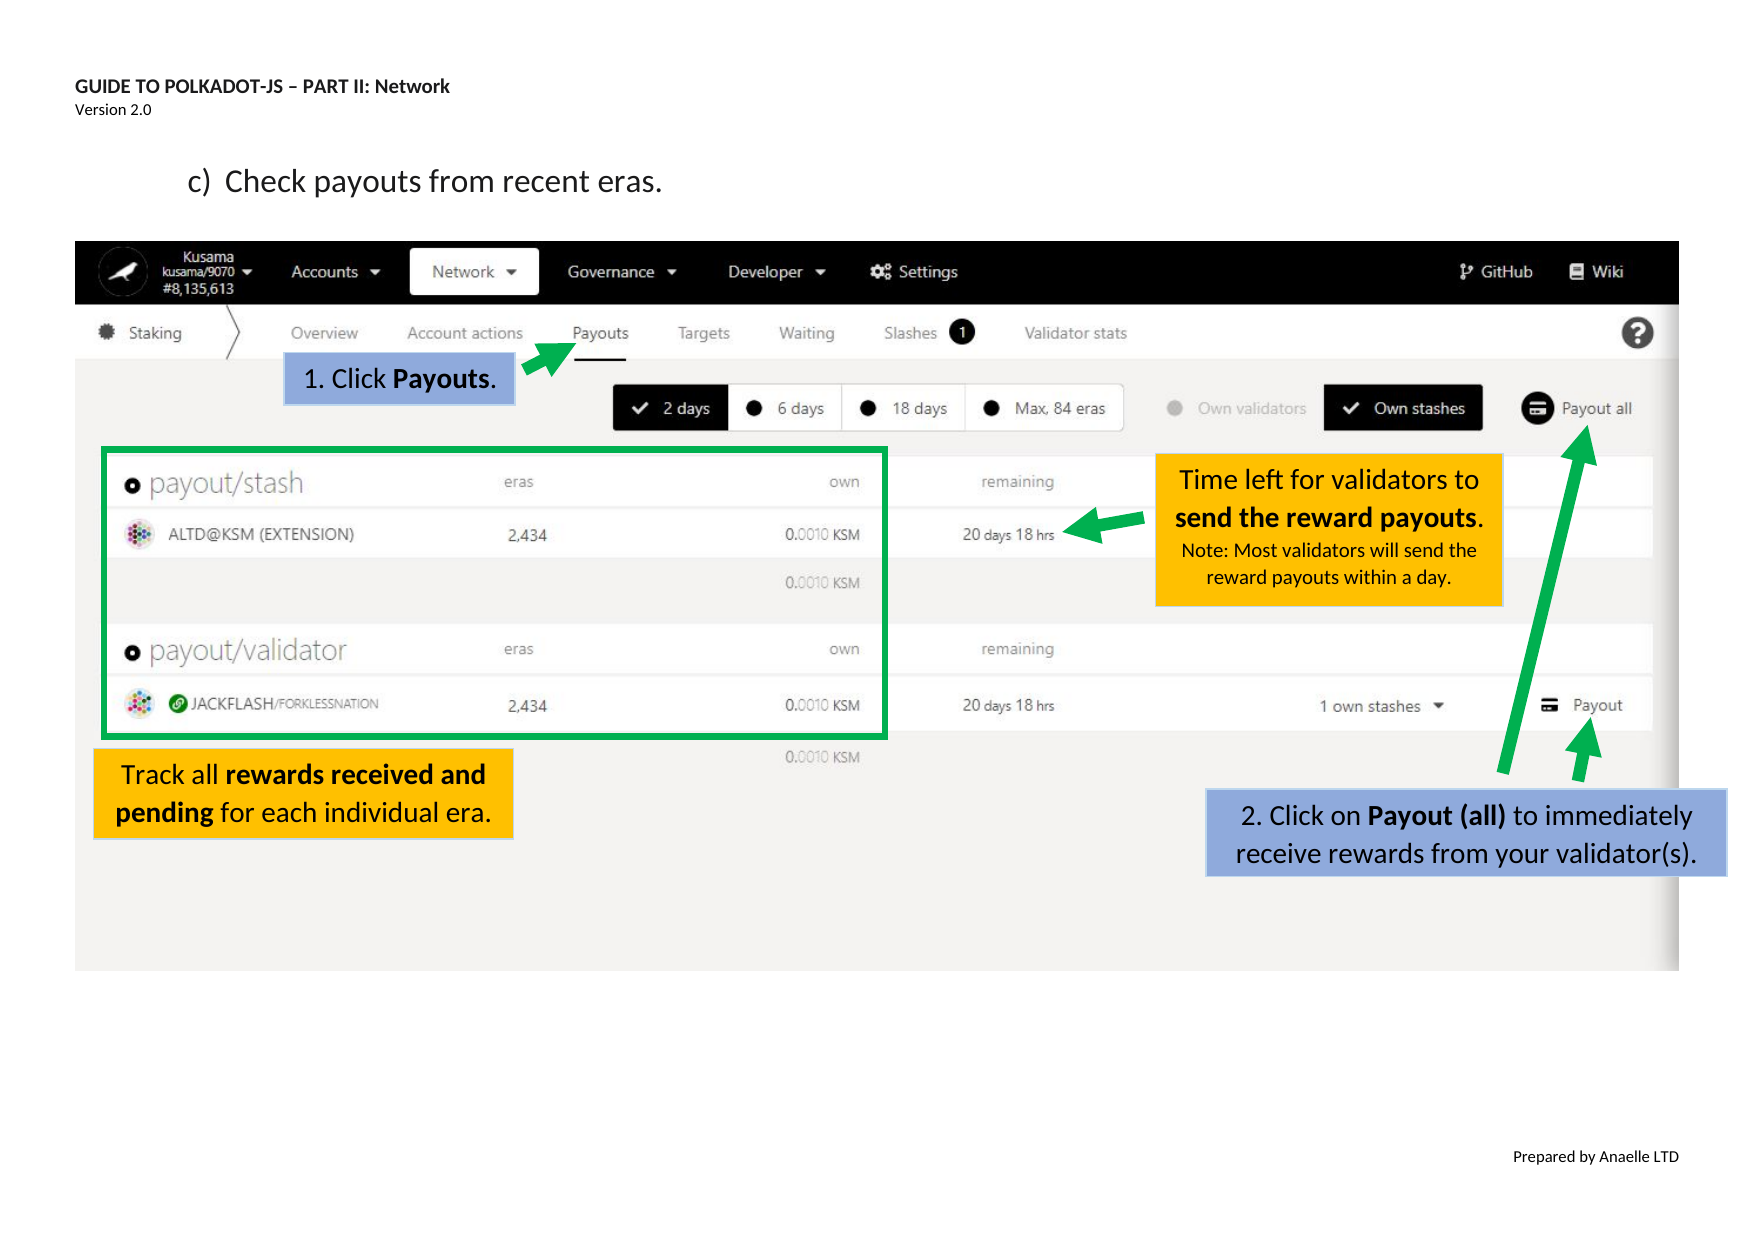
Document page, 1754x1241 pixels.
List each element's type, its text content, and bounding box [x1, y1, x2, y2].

picture [75, 241, 1679, 971]
list Check payouts from recent eras. [187, 160, 1654, 201]
